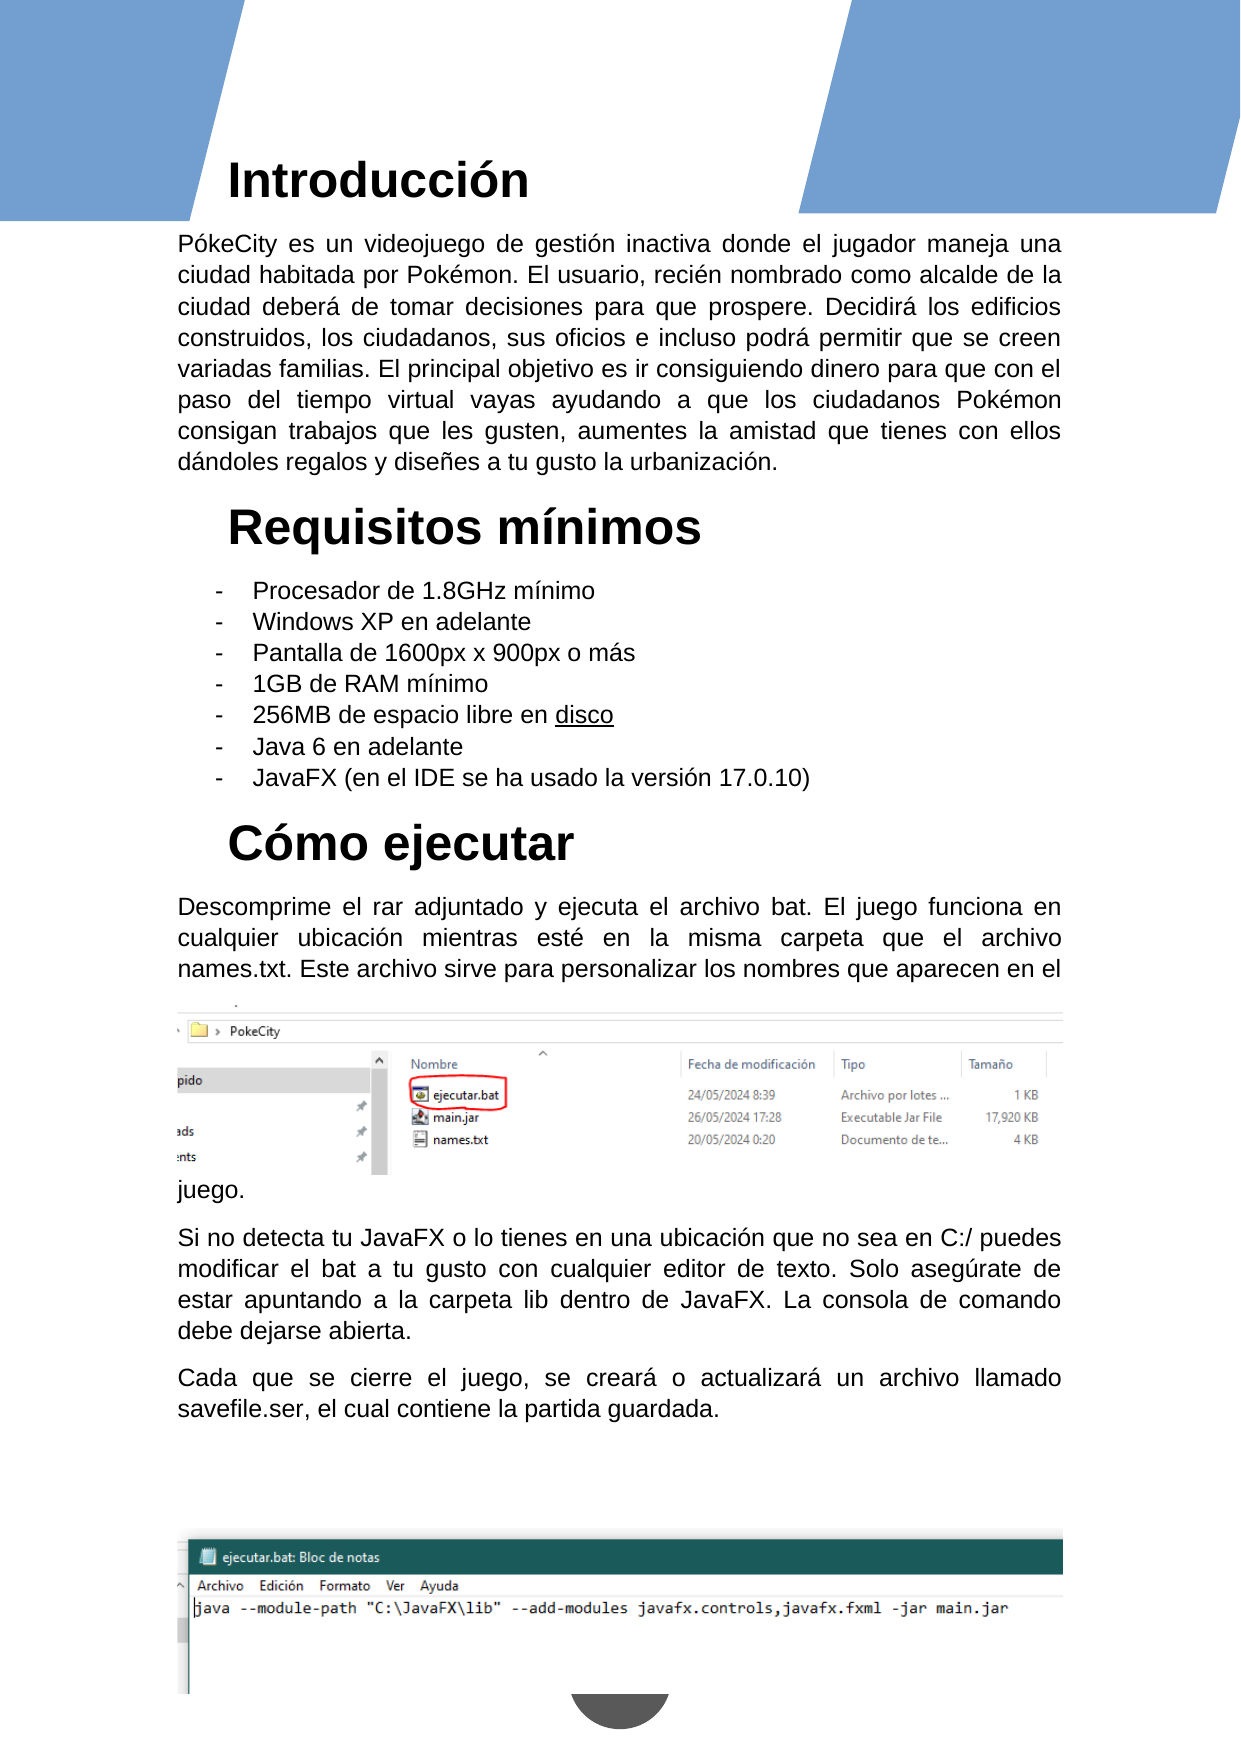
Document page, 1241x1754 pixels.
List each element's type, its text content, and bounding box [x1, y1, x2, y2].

list JavaFX (en el IDE se ha usado la versión 17.0.10) [215, 763, 1063, 791]
text Descomprime el rar adjuntado y ejecuta el archivo bat. El juego funciona en cualquier ubicación mientras esté en la misma carpeta que el archivo names.txt. Este archivo sirve para personalizar los nombres que aparecen en el juego. [177, 892, 1063, 1005]
list 1GB de RAM mínimo [215, 669, 1063, 698]
picture [177, 1528, 1063, 1694]
text Si no detecta tu JavaFX o lo tienes en una ubicación que no sea en C:/ puedes modificar el bat a tu gusto con cualquier editor de texto. Solo asegúrate de estar apuntando a la carpeta lib dentro de JavaFX. La consola de comando debe dejarse abierta. [177, 1223, 1063, 1344]
text Cada que se cierre el juego, se creará o actualizará un archivo llamado savefile.ser, el cual contiene la partida guardada. [177, 1363, 1063, 1423]
text PókeCity es un videojuego de gestión inactiva donde el jugador maneja una ciudad habitada por Pokémon. El usuario, recién nombrado como alcalde de la ciudad deberá de tomar decisiones para que prospere. Decidirá los edificios construidos, los ciudadanos, sus oficios e incluso podrá permitir que se creen variadas familias. El principal objetivo es ir consiguiendo dinero para que con el paso del tiempo virtual vayas ayudando a que los ciudadanos Pokémon consigan trabajos que les gusten, aumentes la amistad que tienes con ellos dándoles regalos y diseñes a tu gusto la urbanización. [177, 229, 1063, 476]
list Java 6 en adelante [215, 732, 1063, 760]
list 256MB de espacio libre en disco [215, 701, 1063, 729]
subtitle Requisitos mínimos [177, 494, 1063, 555]
subtitle Cómo ejecutar [177, 810, 1063, 871]
text Descomprime el rar adjuntado y ejecuta el archivo bat. El juego funciona en cualquier ubicación mientras esté en la misma carpeta que el archivo names.txt. Este archivo sirve para personalizar los nombres que aparecen en el juego. [177, 1175, 1063, 1204]
picture [177, 1005, 1063, 1175]
list Windows XP en adelante [215, 607, 1063, 636]
list Pantalla de 1600px x 900px o más [215, 638, 1063, 667]
list Procesador de 1.8GHz mínimo [215, 576, 1063, 605]
subtitle Introducción [177, 148, 1063, 208]
